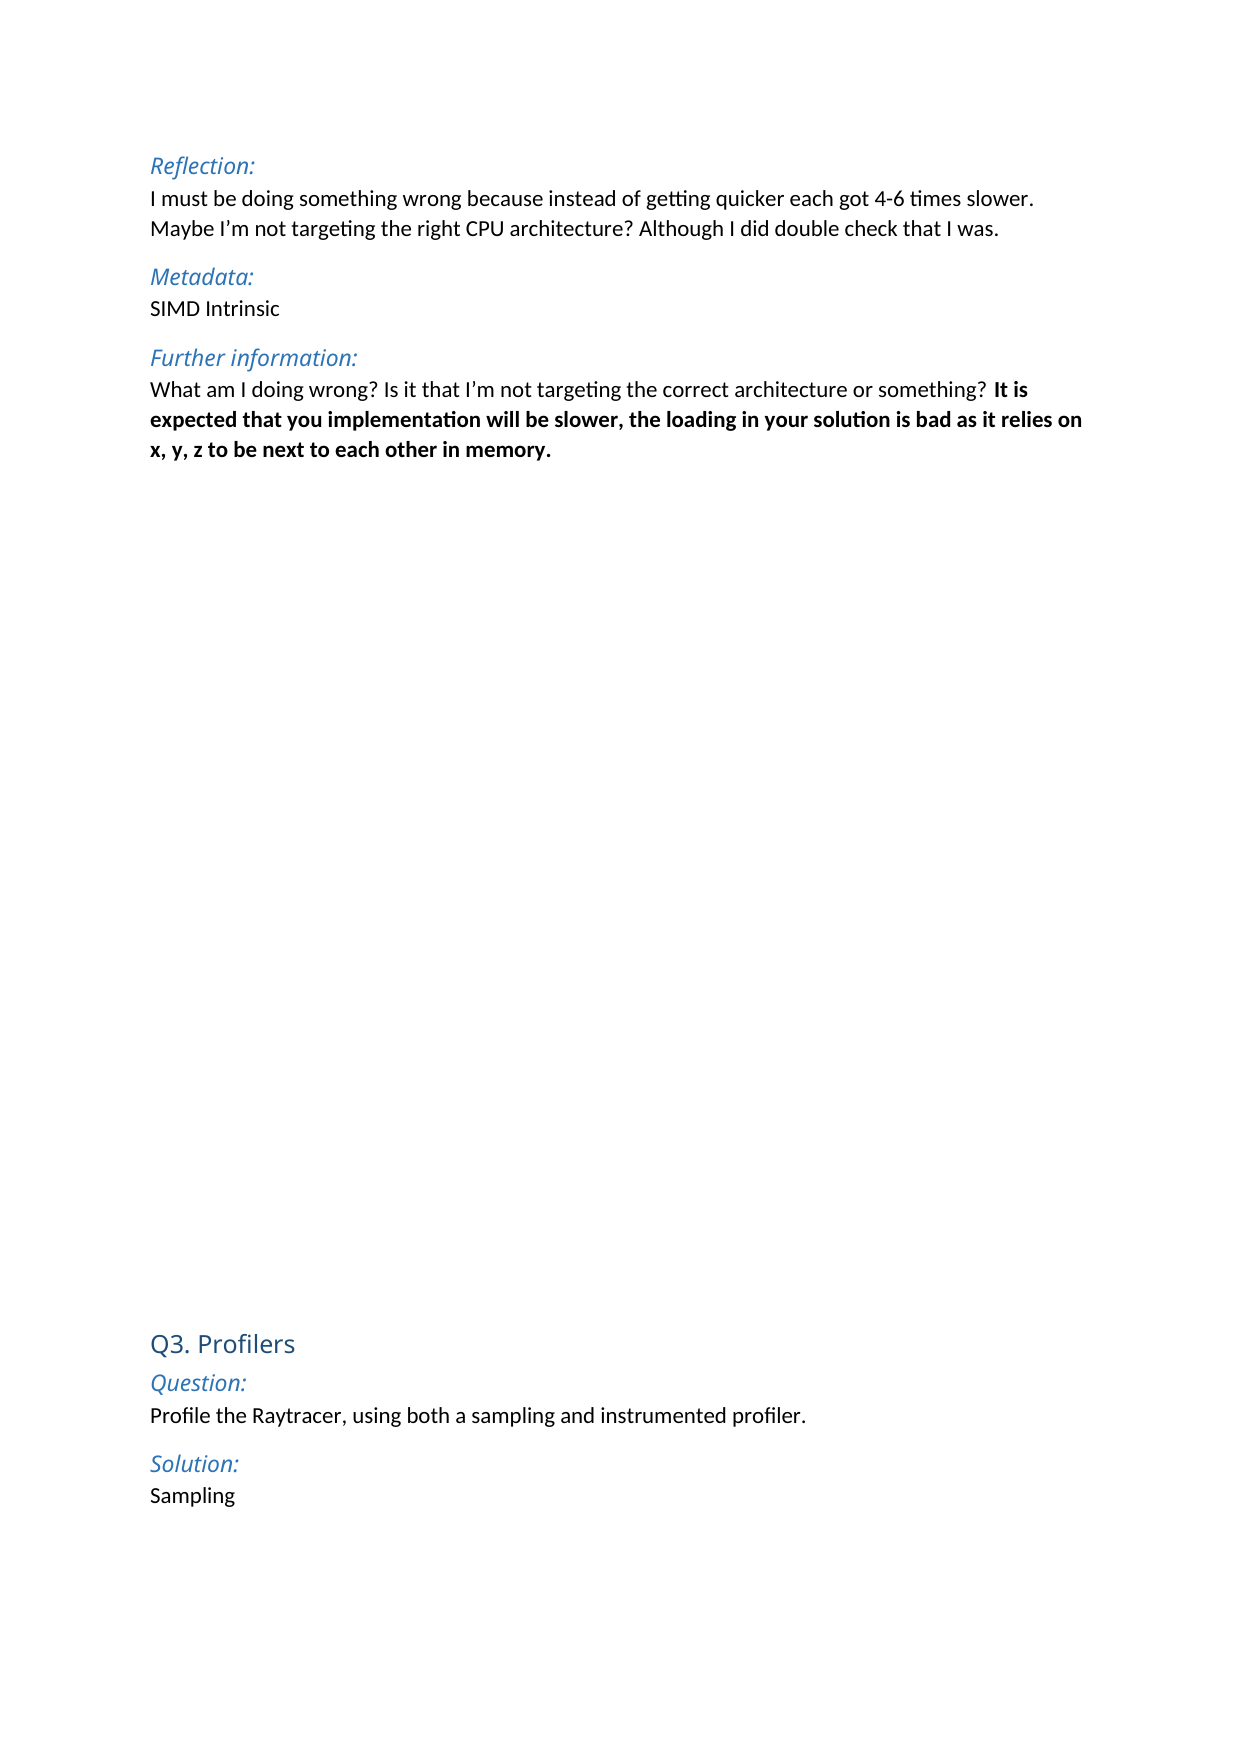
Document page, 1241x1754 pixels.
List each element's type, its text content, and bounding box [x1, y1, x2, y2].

text Profile the Raytracer, using both a sampling and instrumented profiler. [150, 1401, 1090, 1429]
subtitle Solution: [150, 1448, 1090, 1479]
text SIMD Intrinsic [150, 294, 1090, 323]
subtitle Further information: [150, 341, 1090, 373]
subtitle Metadata: [150, 261, 1090, 292]
subtitle Question: [150, 1367, 1090, 1398]
text I must be doing something wrong because instead of getting quicker each got 4-6 times slower. Maybe I’m not targeting the right CPU architecture? Although I did double check that I was. [150, 184, 1090, 242]
subtitle Reflection: [150, 150, 1090, 181]
subtitle Q3. Profilers [150, 1326, 1090, 1360]
text Sampling [150, 1482, 1090, 1509]
text What am I doing wrong? Is it that I’m not targeting the correct architecture or something? It is expected that you implementation will be slower, the loading in your solution is bad as it relies on x, y, z to be next to each other in memory. [150, 375, 1090, 464]
